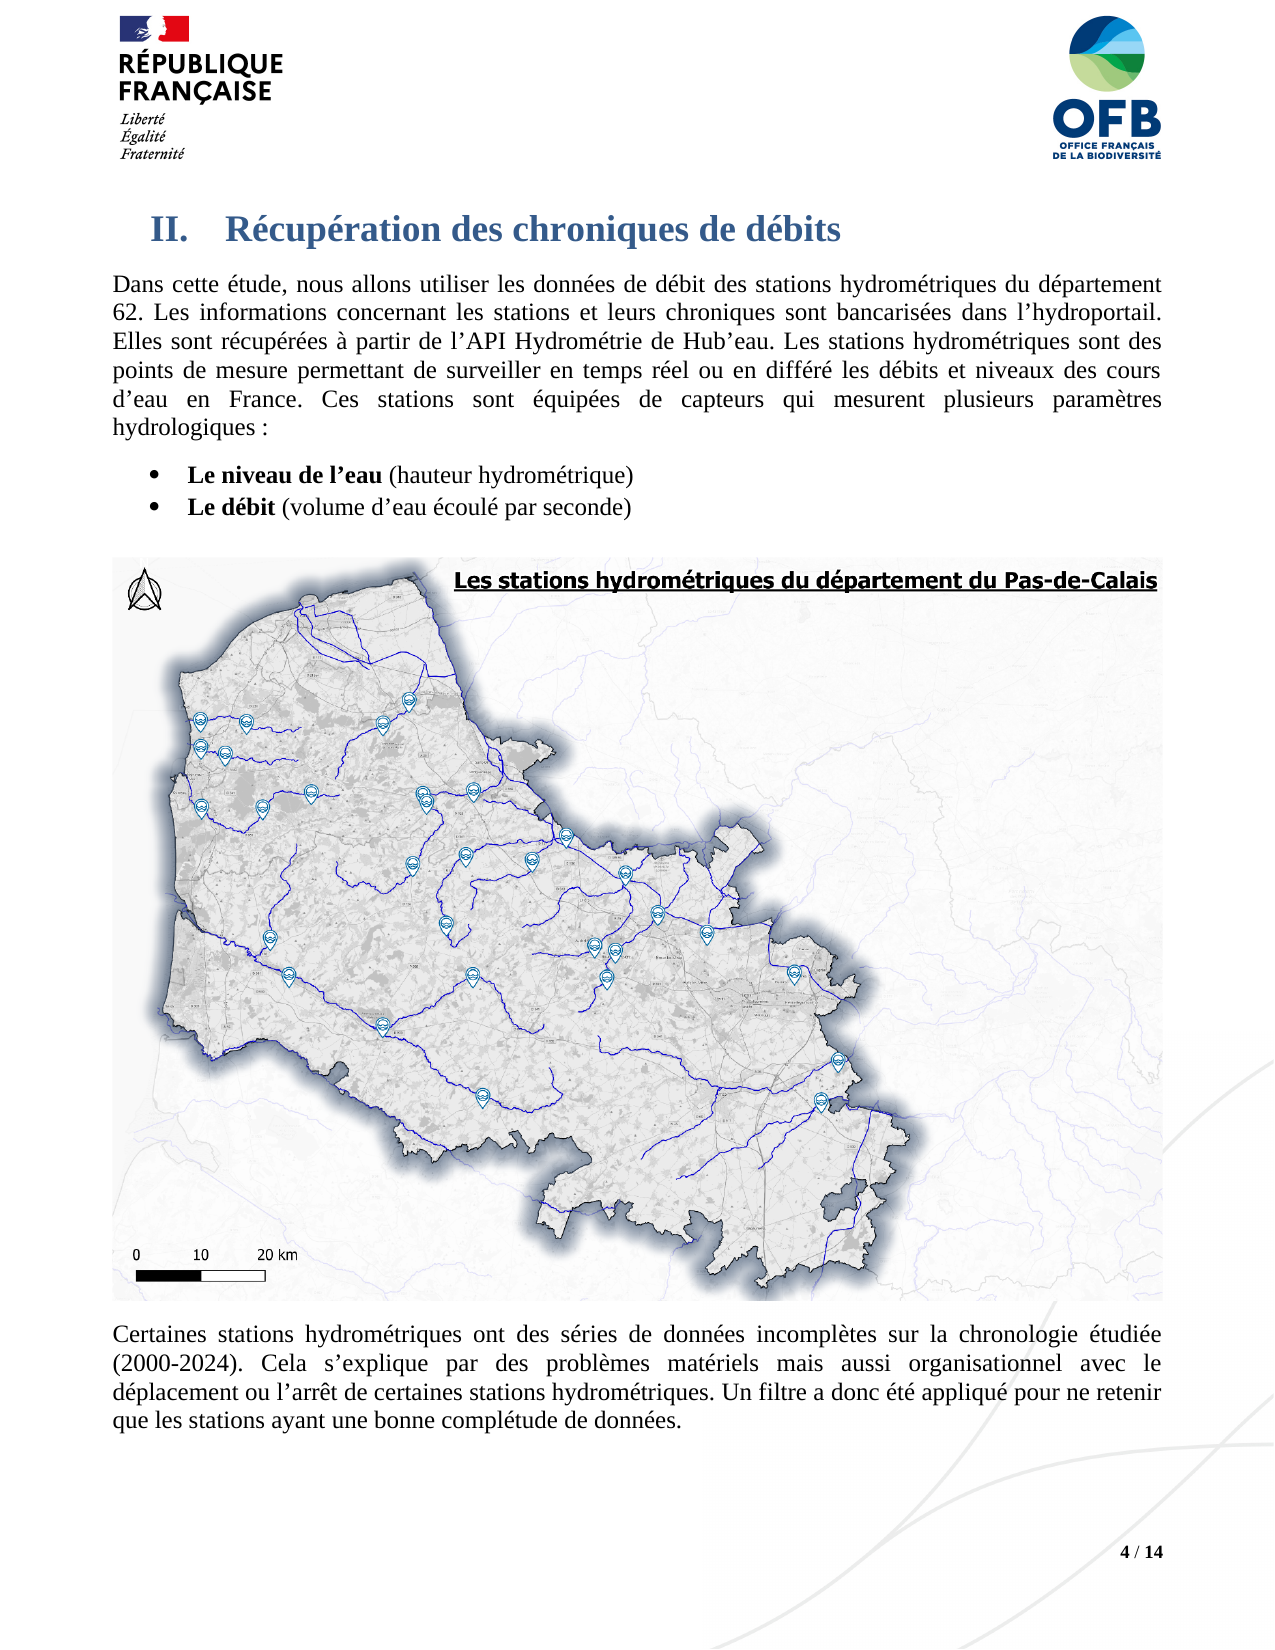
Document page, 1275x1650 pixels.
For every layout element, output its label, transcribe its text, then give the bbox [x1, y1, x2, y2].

list Le niveau de l’eau (hauteur hydrométrique) [150, 460, 1163, 489]
list Le débit (volume d’eau écoulé par seconde) [150, 492, 1163, 521]
picture [19, 3, 1260, 164]
text Dans cette étude, nous allons utiliser les données de débit des stations hydrométriques du département 62. Les informations concernant les stations et leurs chroniques sont bancarisées dans l’hydroportail. Elles sont récupérées à partir de l’API Hydrométrie de Hub’eau. Les stations hydrométriques sont des points de mesure permettant de surveiller en temps réel ou en différé les débits et niveaux des cours d’eau en France. Ces stations sont équipées de capteurs qui mesurent plusieurs paramètres hydrologiques : [112, 269, 1163, 441]
subtitle Récupération des chroniques de débits [150, 207, 1163, 250]
text Certaines stations hydrométriques ont des séries de données incomplètes sur la chronologie étudiée (2000-2024). Cela s’explique par des problèmes matériels mais aussi organisationnel avec le déplacement ou l’arrêt de certaines stations hydrométriques. Un filtre a donc été appliqué pour ne retenir que les stations ayant une bonne complétude de données. [112, 1319, 1163, 1434]
picture [112, 557, 1274, 1649]
